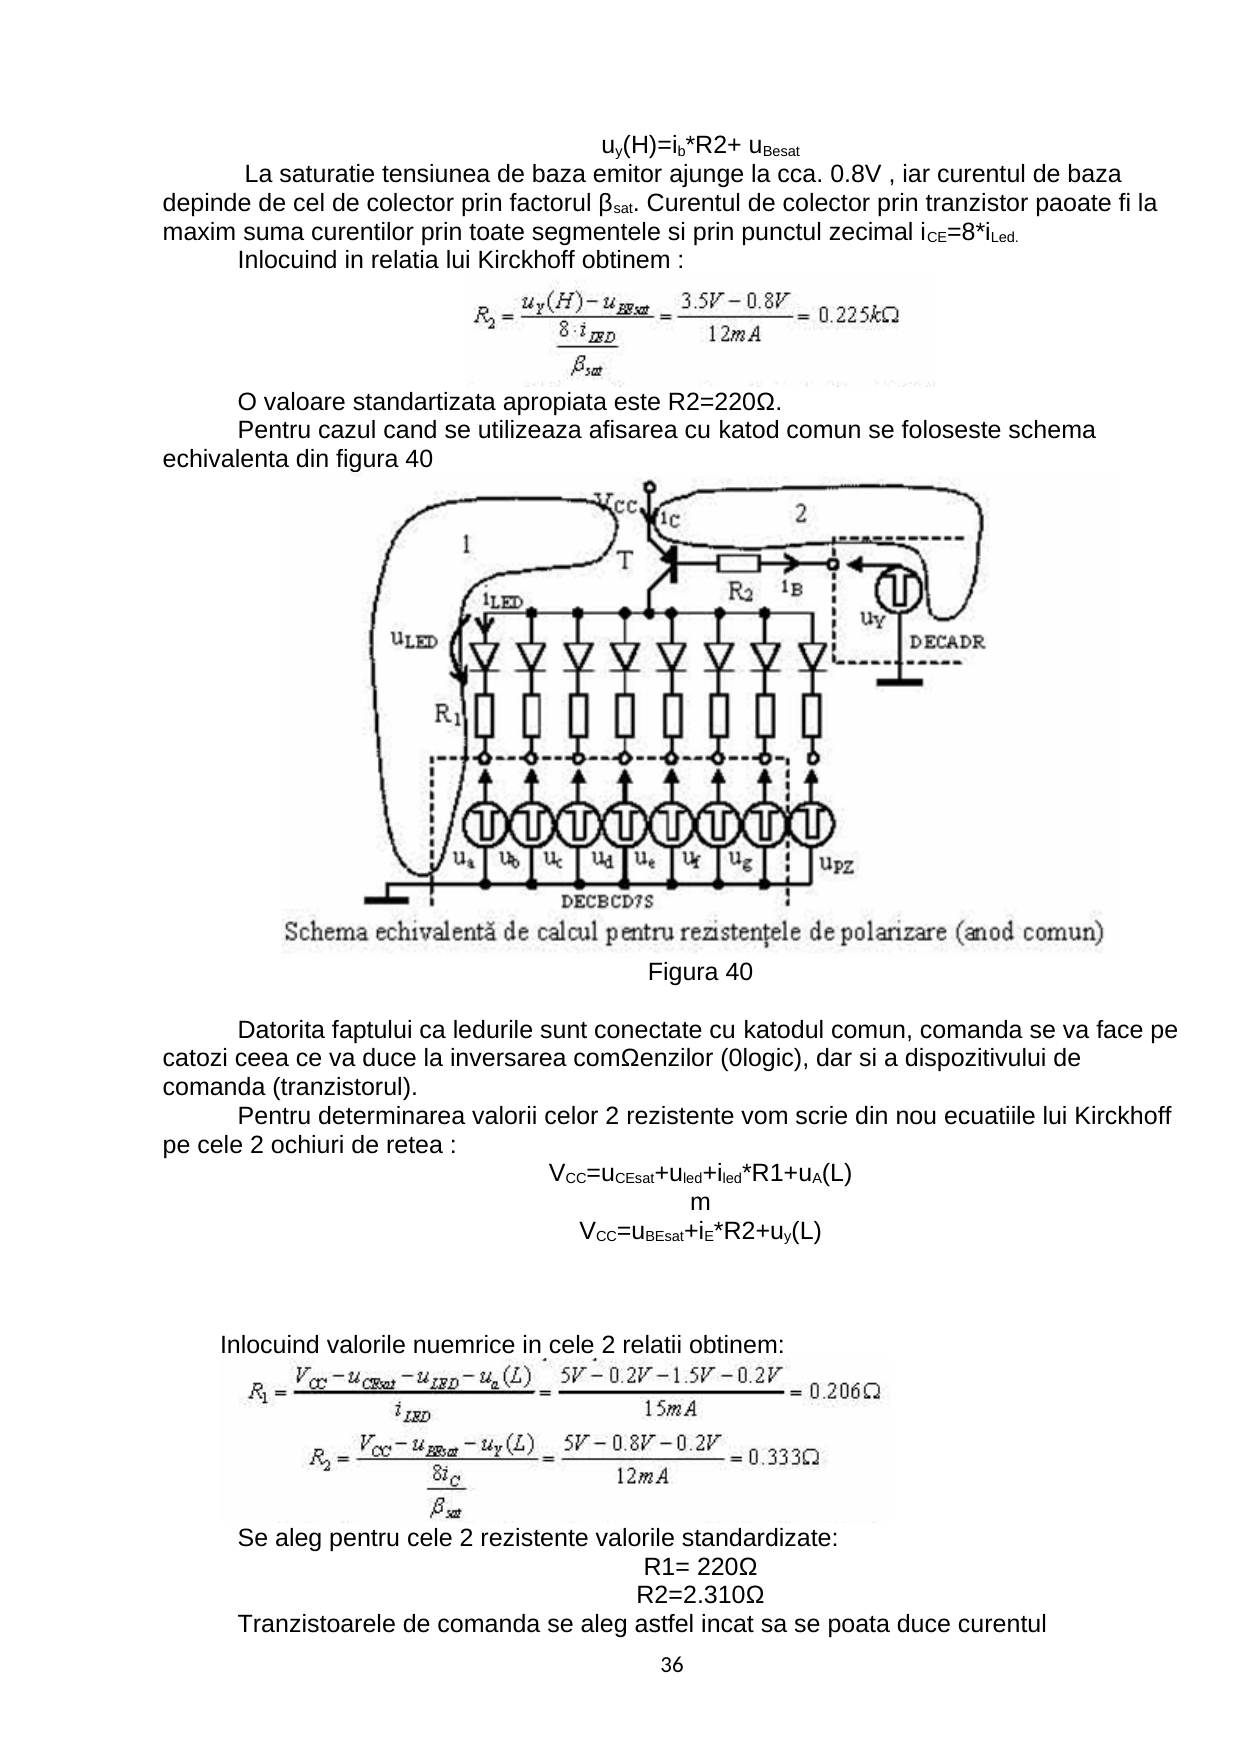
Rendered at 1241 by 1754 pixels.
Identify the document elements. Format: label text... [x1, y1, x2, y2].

text Inlocuind in relatia lui Kirckhoff obtinem : [162, 245, 1181, 274]
text Datorita faptului ca ledurile sunt conectate cu katodul comun, comanda se va face pe catozi ceea ce va duce la inversarea comΩenzilor (0logic), dar si a dispozitivului de comanda (tranzistorul). [162, 1015, 1181, 1101]
text R1= 220Ω [162, 1552, 1181, 1581]
text La saturatie tensiunea de baza emitor ajunge la cca. 0.8V , iar curentul de baza depinde de cel de colector prin factorul βsat. Curentul de colector prin tranzistor paoate fi la maxim suma curentilor prin toate segmentele si prin punctul zecimal iCE=8*iLed. [162, 159, 1181, 245]
picture [219, 1358, 890, 1523]
text R2=2.310Ω [162, 1581, 1181, 1609]
text Figura 40 [162, 957, 1181, 986]
text m [162, 1187, 1181, 1216]
text Pentru cazul cand se utilizeaza afisarea cu katod comun se foloseste schema echivalenta din figura 40 [162, 415, 1181, 473]
picture [465, 274, 936, 387]
text uy(H)=ib*R2+ uBesat [162, 130, 1181, 159]
text Pentru determinarea valorii celor 2 rezistente vom scrie din nou ecuatiile lui Kirckhoff pe cele 2 ochiuri de retea : [162, 1101, 1181, 1158]
text VCC=uBEsat+iE*R2+uy(L) [162, 1216, 1181, 1245]
text O valoare standartizata apropiata este R2=220Ω. [162, 387, 1181, 415]
text Tranzistoarele de comanda se aleg astfel incat sa se poata duce curentul [162, 1609, 1181, 1638]
picture [281, 472, 1120, 958]
text Inlocuind valorile nuemrice in cele 2 relatii obtinem: [162, 1330, 1181, 1359]
text VCC=uCEsat+uled+iled*R1+uA(L) [162, 1158, 1181, 1187]
text Se aleg pentru cele 2 rezistente valorile standardizate: [162, 1523, 1181, 1552]
